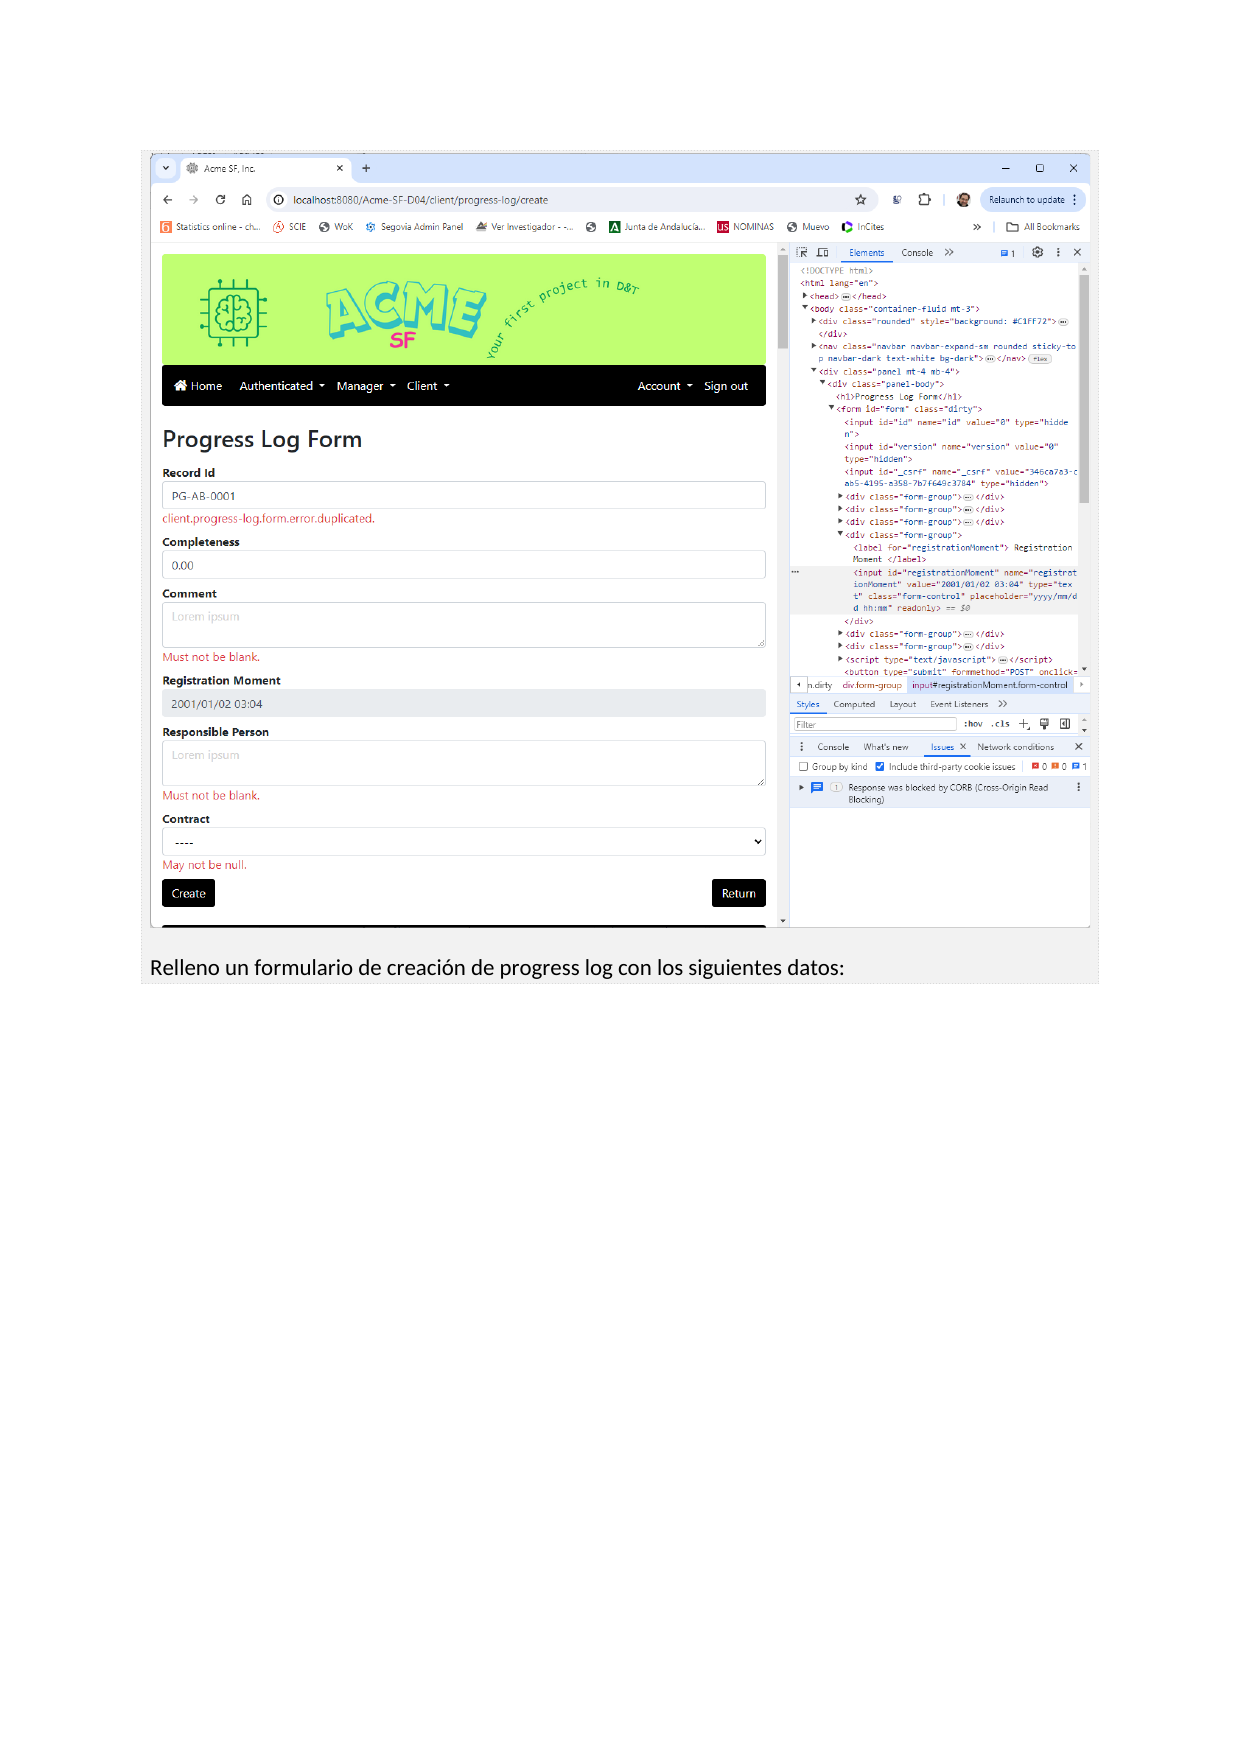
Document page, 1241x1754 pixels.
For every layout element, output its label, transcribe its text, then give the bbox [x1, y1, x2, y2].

picture [150, 153, 1091, 928]
text Relleno un formulario de creación de progress log con los siguientes datos: [141, 949, 1099, 984]
